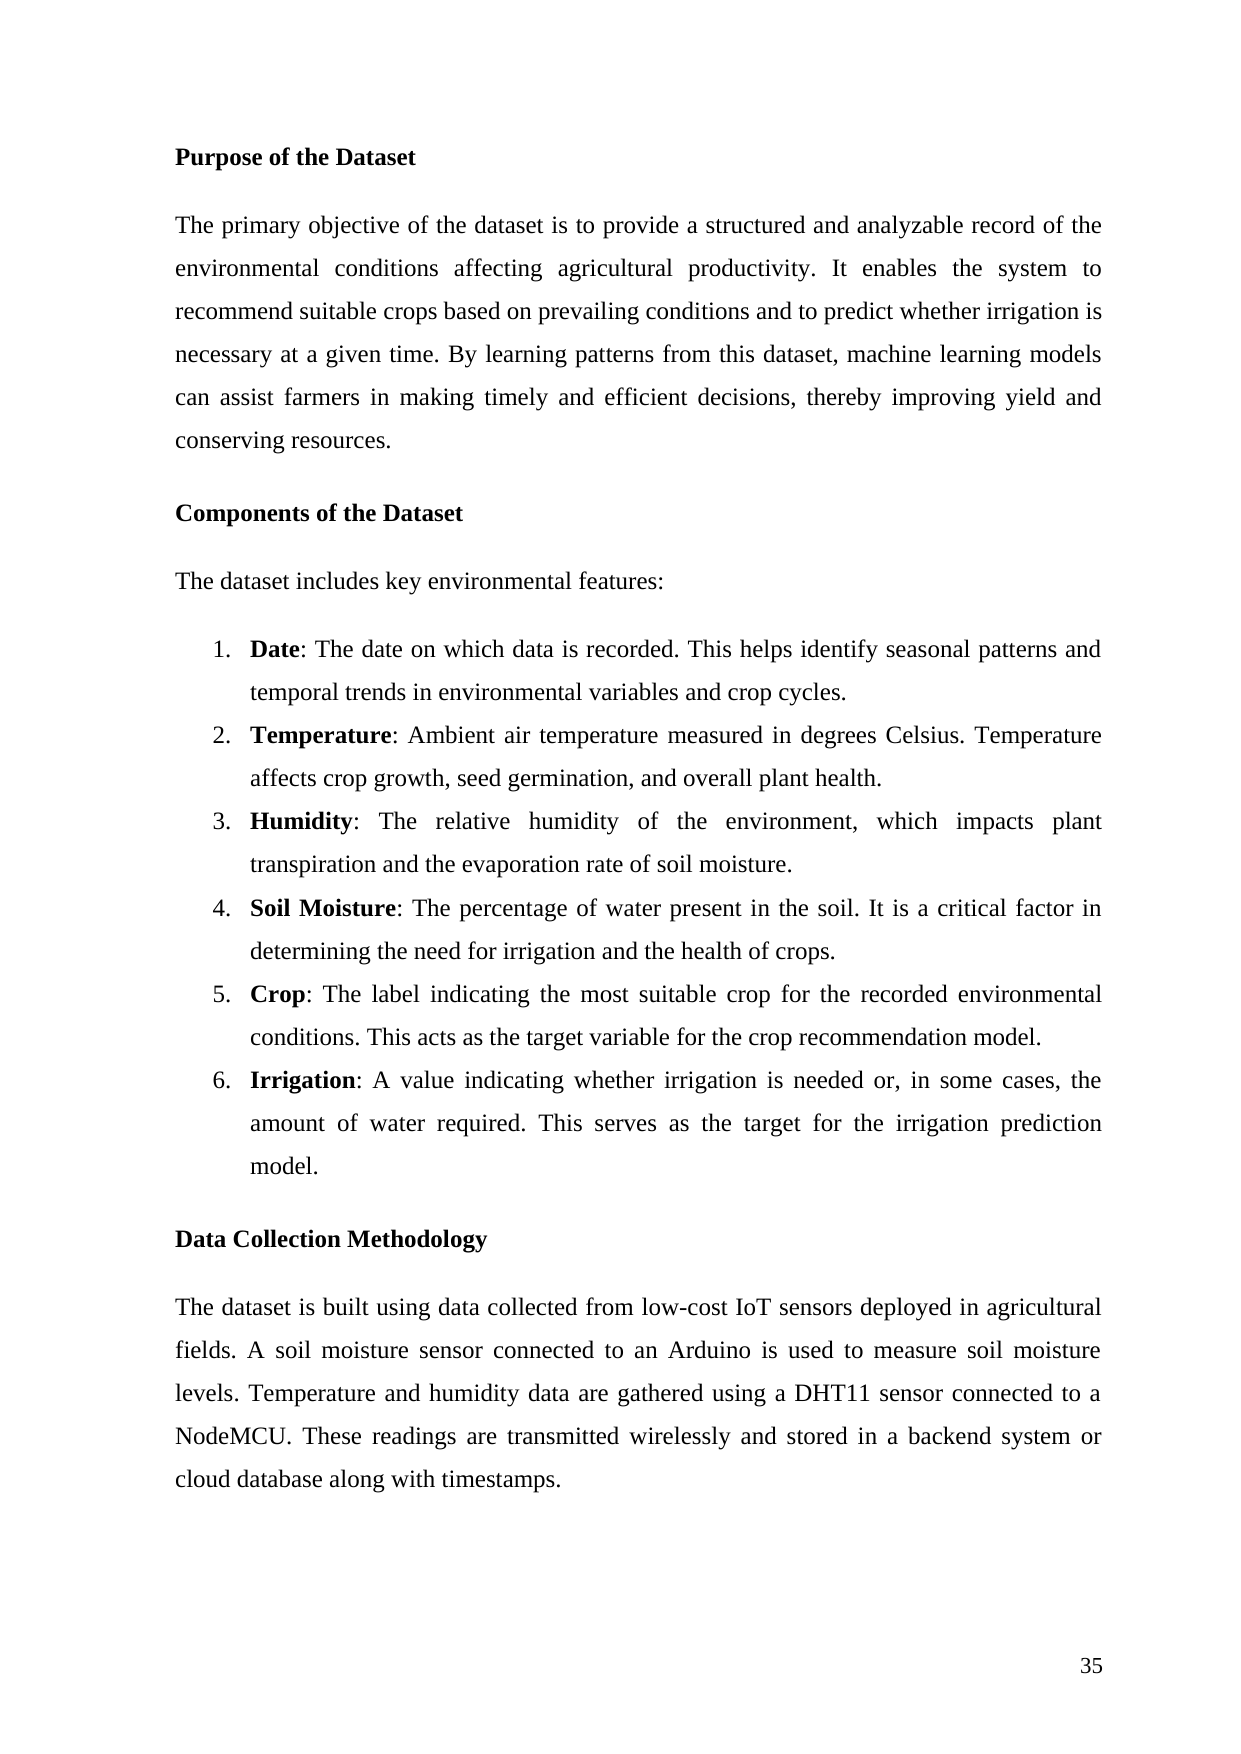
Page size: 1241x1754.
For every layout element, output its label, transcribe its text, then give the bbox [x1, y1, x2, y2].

list Crop: The label indicating the most suitable crop for the recorded environmental conditions. This acts as the target variable for the crop recommendation model. [212, 979, 1103, 1051]
text The primary objective of the dataset is to provide a structured and analyzable record of the environmental conditions affecting agricultural productivity. It enables the system to recommend suitable crops based on prevailing conditions and to predict whether irrigation is necessary at a given time. By learning patterns from this dataset, machine learning models can assist farmers in making timely and efficient decisions, thereby improving yield and conserving resources. [175, 210, 1103, 454]
subtitle Components of the Dataset [175, 498, 1103, 526]
list Humidity: The relative humidity of the environment, which impacts plant transpiration and the evaporation rate of soil moisture. [212, 806, 1103, 878]
list Soil Moisture: The percentage of water present in the soil. It is a critical factor in determining the need for irrigation and the health of crops. [212, 893, 1103, 964]
list Irrigation: A value indicating whether irrigation is needed or, in some cases, the amount of water required. This serves as the target for the irrigation prediction model. [212, 1065, 1103, 1180]
subtitle Data Collection Methodology [175, 1224, 1103, 1252]
text The dataset includes key environmental features: [175, 566, 1103, 594]
subtitle Purpose of the Dataset [175, 142, 1103, 170]
list Temperature: Ambient air temperature measured in degrees Celsius. Temperature affects crop growth, seed germination, and overall plant health. [212, 720, 1103, 792]
list Date: The date on which data is recorded. This helps identify seasonal patterns and temporal trends in environmental variables and crop cycles. [212, 634, 1103, 706]
text The dataset is built using data collected from low-cost IoT sensors deployed in agricultural fields. A soil moisture sensor connected to an Arduino is used to measure soil moisture levels. Temperature and humidity data are gathered using a DHT11 sensor connected to a NodeMCU. These readings are transmitted wirelessly and stored in a backend system or cloud database along with timestamps. [175, 1292, 1103, 1493]
